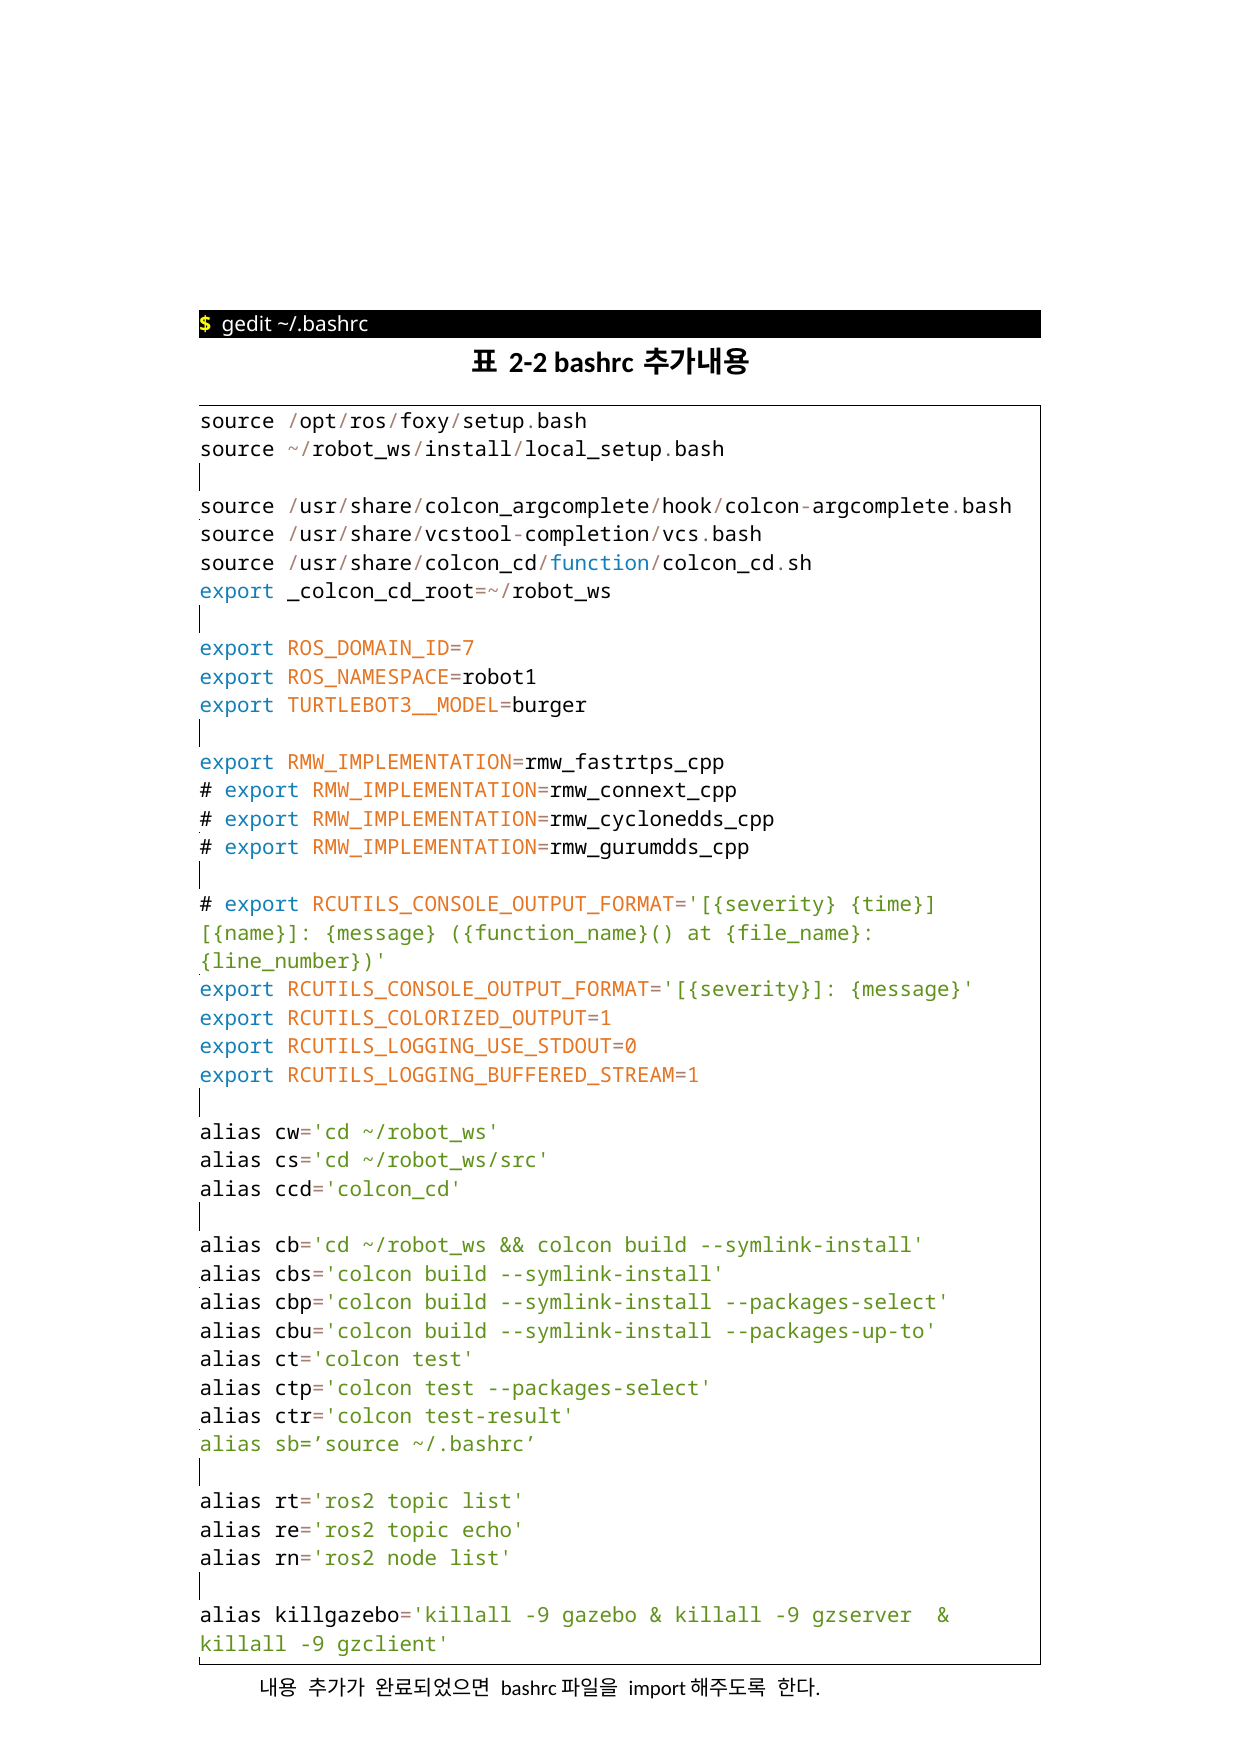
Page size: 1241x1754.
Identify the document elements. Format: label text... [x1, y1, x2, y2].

text 내용 추가가 완료되었으면 bashrc파일을 import해주도록 한다. [259, 396, 1105, 1702]
text $ gedit ~/.bashrc [135, 309, 1105, 338]
subtitle 표 2-2 bashrc 추가내용 [117, 338, 1105, 381]
